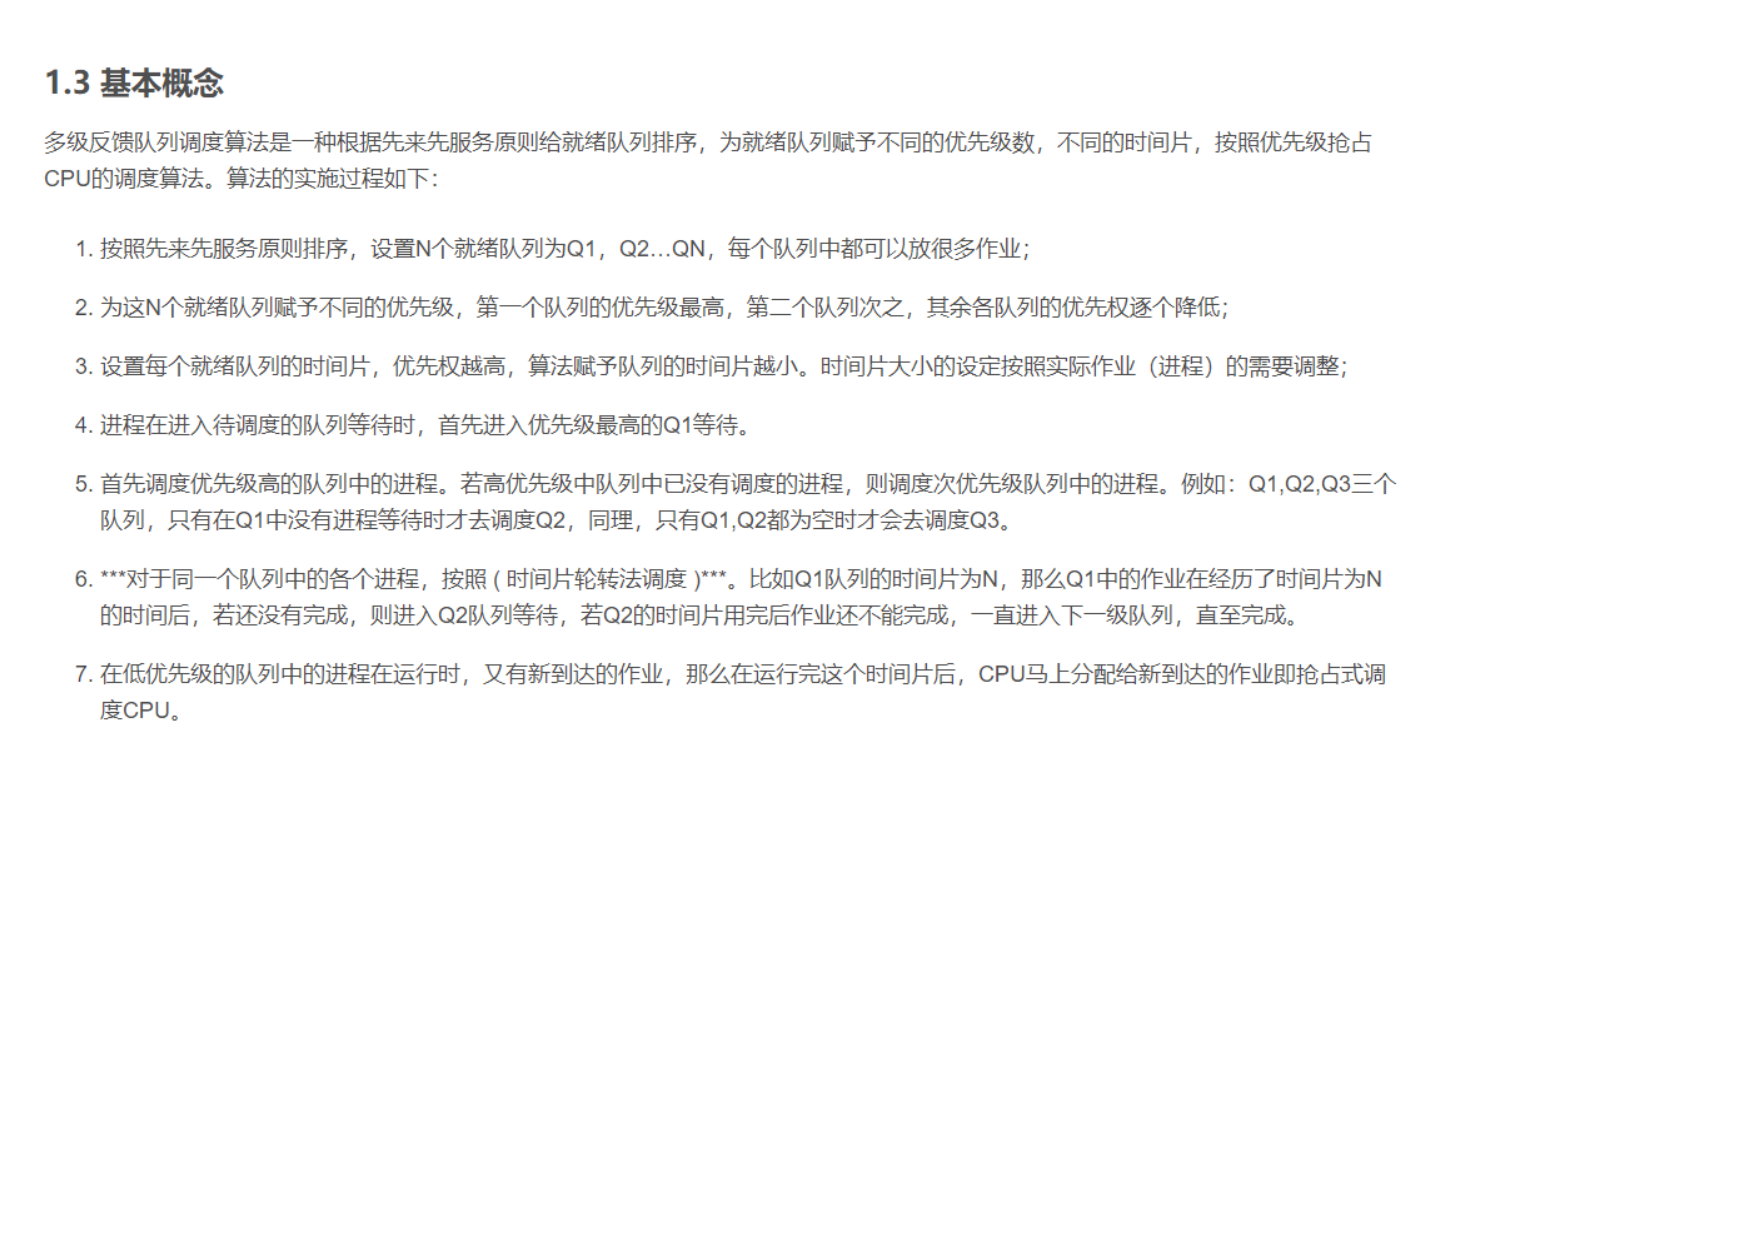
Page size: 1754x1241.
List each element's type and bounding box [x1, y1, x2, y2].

picture [29, 35, 1400, 752]
